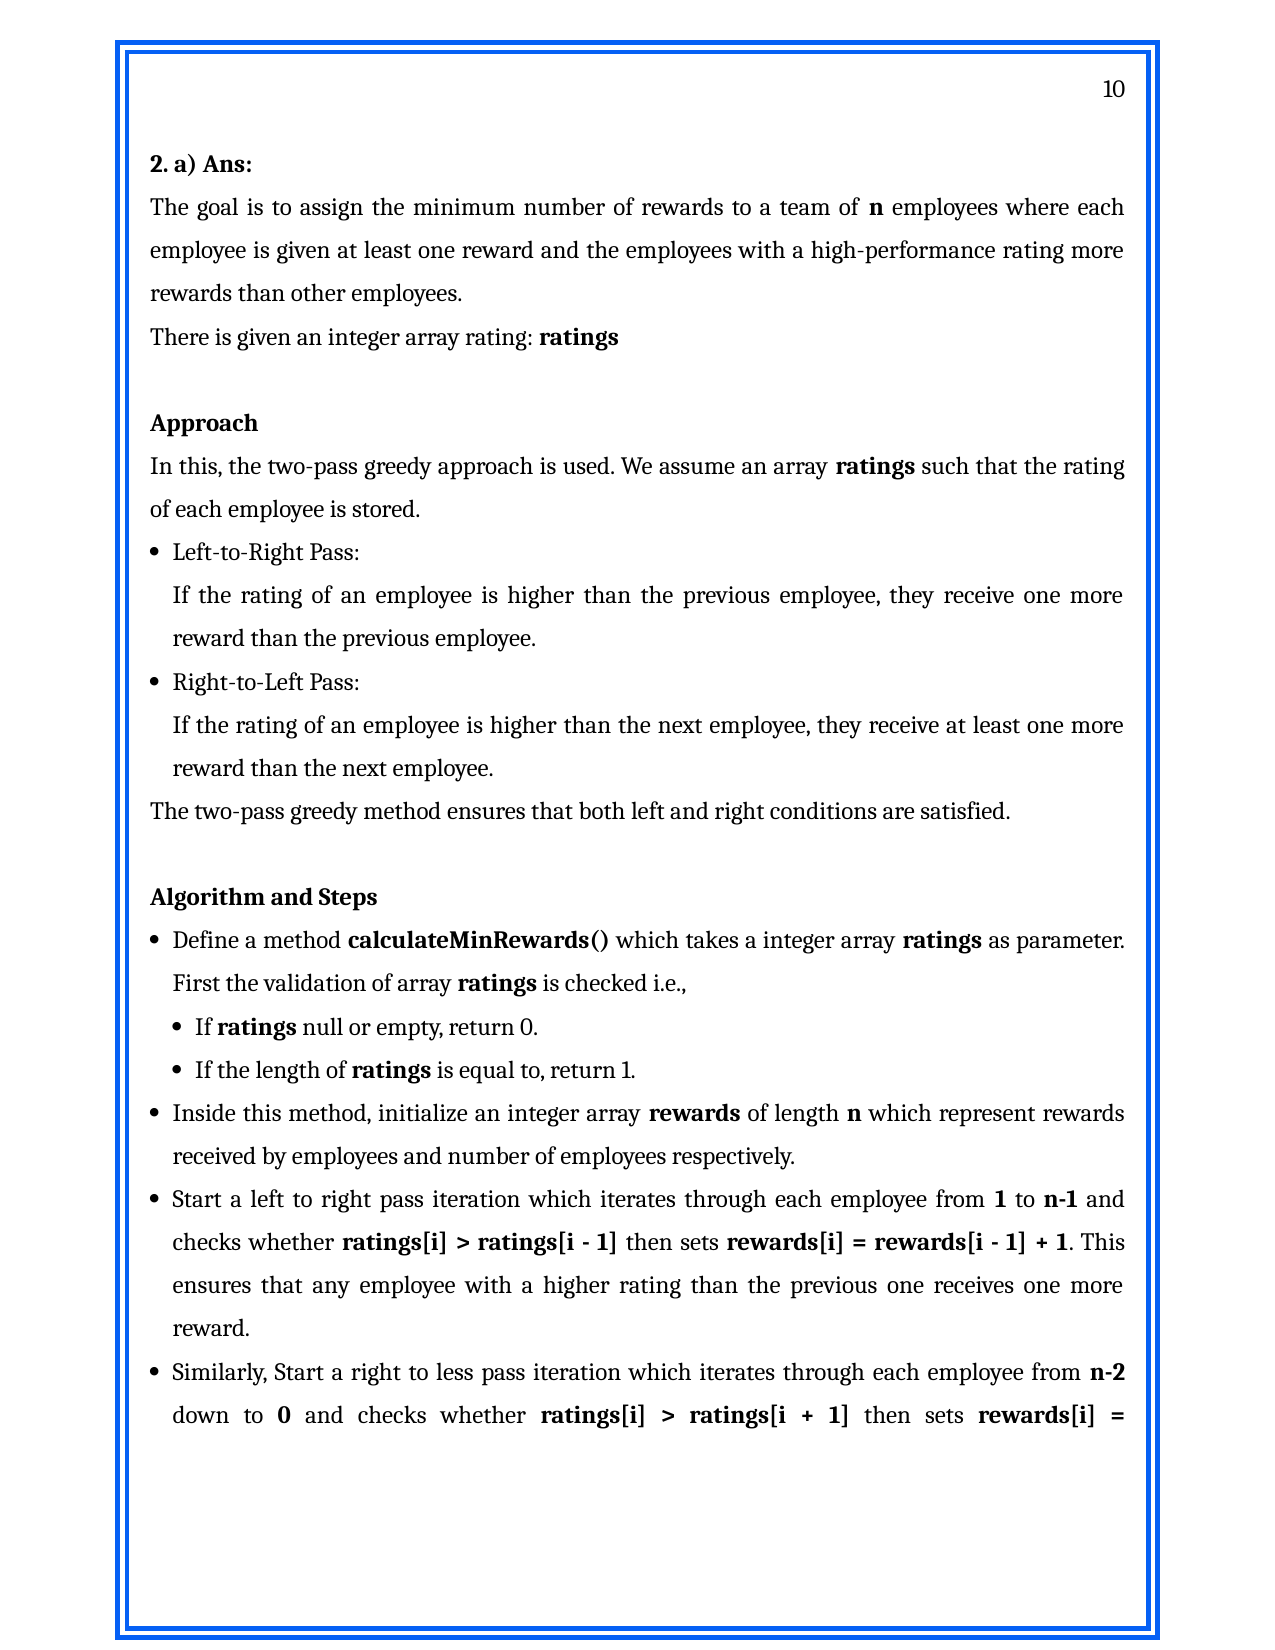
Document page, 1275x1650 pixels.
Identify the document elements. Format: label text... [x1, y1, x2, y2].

text The goal is to assign the minimum number of rewards to a team of n employees where each employee is given at least one reward and the employees with a high-performance rating more rewards than other employees. [150, 193, 1125, 308]
text The two-pass greedy method ensures that both left and right conditions are satisfied. [150, 797, 1125, 826]
text Algorithm and Steps [150, 883, 1125, 912]
list Define a method calculateMinRewards() which takes a integer array ratings as parameter. First the validation of array ratings is checked i.e., [150, 926, 1125, 998]
list If the rating of an employee is higher than the previous employee, they receive one more reward than the previous employee. [172, 581, 1125, 653]
list Left-to-Right Pass: [150, 538, 1125, 567]
list Inside this method, initialize an integer array rewards of length n which represent rewards received by employees and number of employees respectively. [150, 1099, 1125, 1171]
list If the length of ratings is equal to, return 1. [172, 1056, 1125, 1084]
text 2. a) Ans: [150, 150, 1125, 179]
list If the rating of an employee is higher than the next employee, they receive at least one more reward than the next employee. [172, 711, 1125, 782]
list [150, 1357, 1125, 1429]
list Right-to-Left Pass: [150, 667, 1125, 696]
list If ratings null or empty, return 0. [172, 1012, 1125, 1041]
text There is given an integer array rating: ratings [150, 322, 1125, 351]
list Start a left to right pass iteration which iterates through each employee from 1 to n-1 and checks whether ratings[i] > ratings[i - 1] then sets rewards[i] = rewards[i - 1] + 1. This ensures that any employee with a higher rating than the previous one receives one more reward. [150, 1185, 1125, 1343]
text Approach [150, 409, 1125, 437]
text In this, the two-pass greedy approach is used. We assume an array ratings such that the rating of each employee is stored. [150, 452, 1125, 524]
